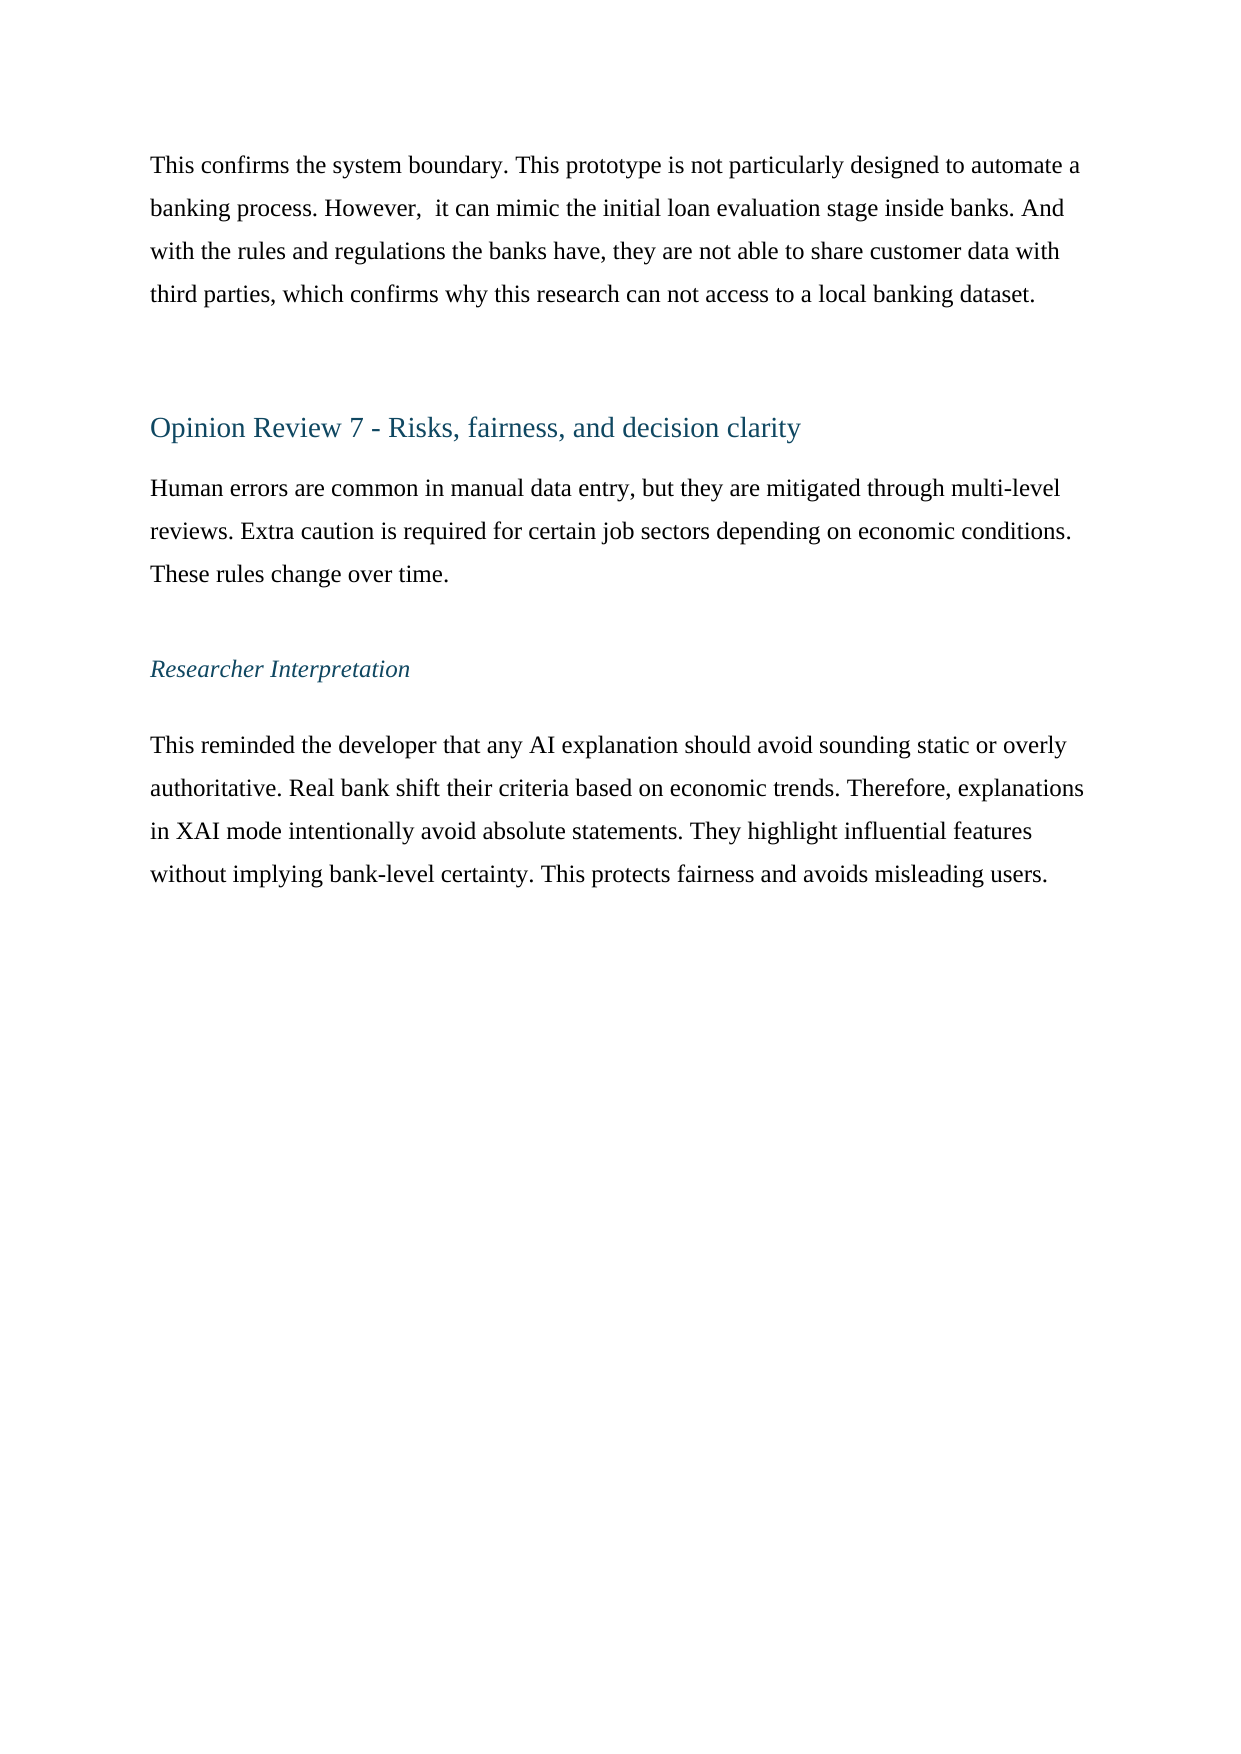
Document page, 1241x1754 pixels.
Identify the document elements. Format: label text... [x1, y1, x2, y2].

subtitle Researcher Interpretation [150, 654, 1090, 683]
text Human errors are common in manual data entry, but they are mitigated through multi-level reviews. Extra caution is required for certain job sectors depending on economic conditions. These rules change over time. [150, 473, 1090, 588]
subtitle Opinion Review 7 - Risks, fairness, and decision clarity [150, 410, 1090, 444]
text This reminded the developer that any AI explanation should avoid sounding static or overly authoritative. Real bank shift their criteria based on economic trends. Therefore, explanations in XAI mode intentionally avoid absolute statements. They highlight influential features without implying bank-level certainty. This protects fairness and avoids misleading users. [150, 730, 1090, 888]
text This confirms the system boundary. This prototype is not particularly designed to automate a banking process. However, it can mimic the initial loan evaluation stage inside banks. And with the rules and regulations the banks have, they are not able to share customer data with third parties, which confirms why this research can not access to a local banking dataset. [150, 150, 1090, 308]
